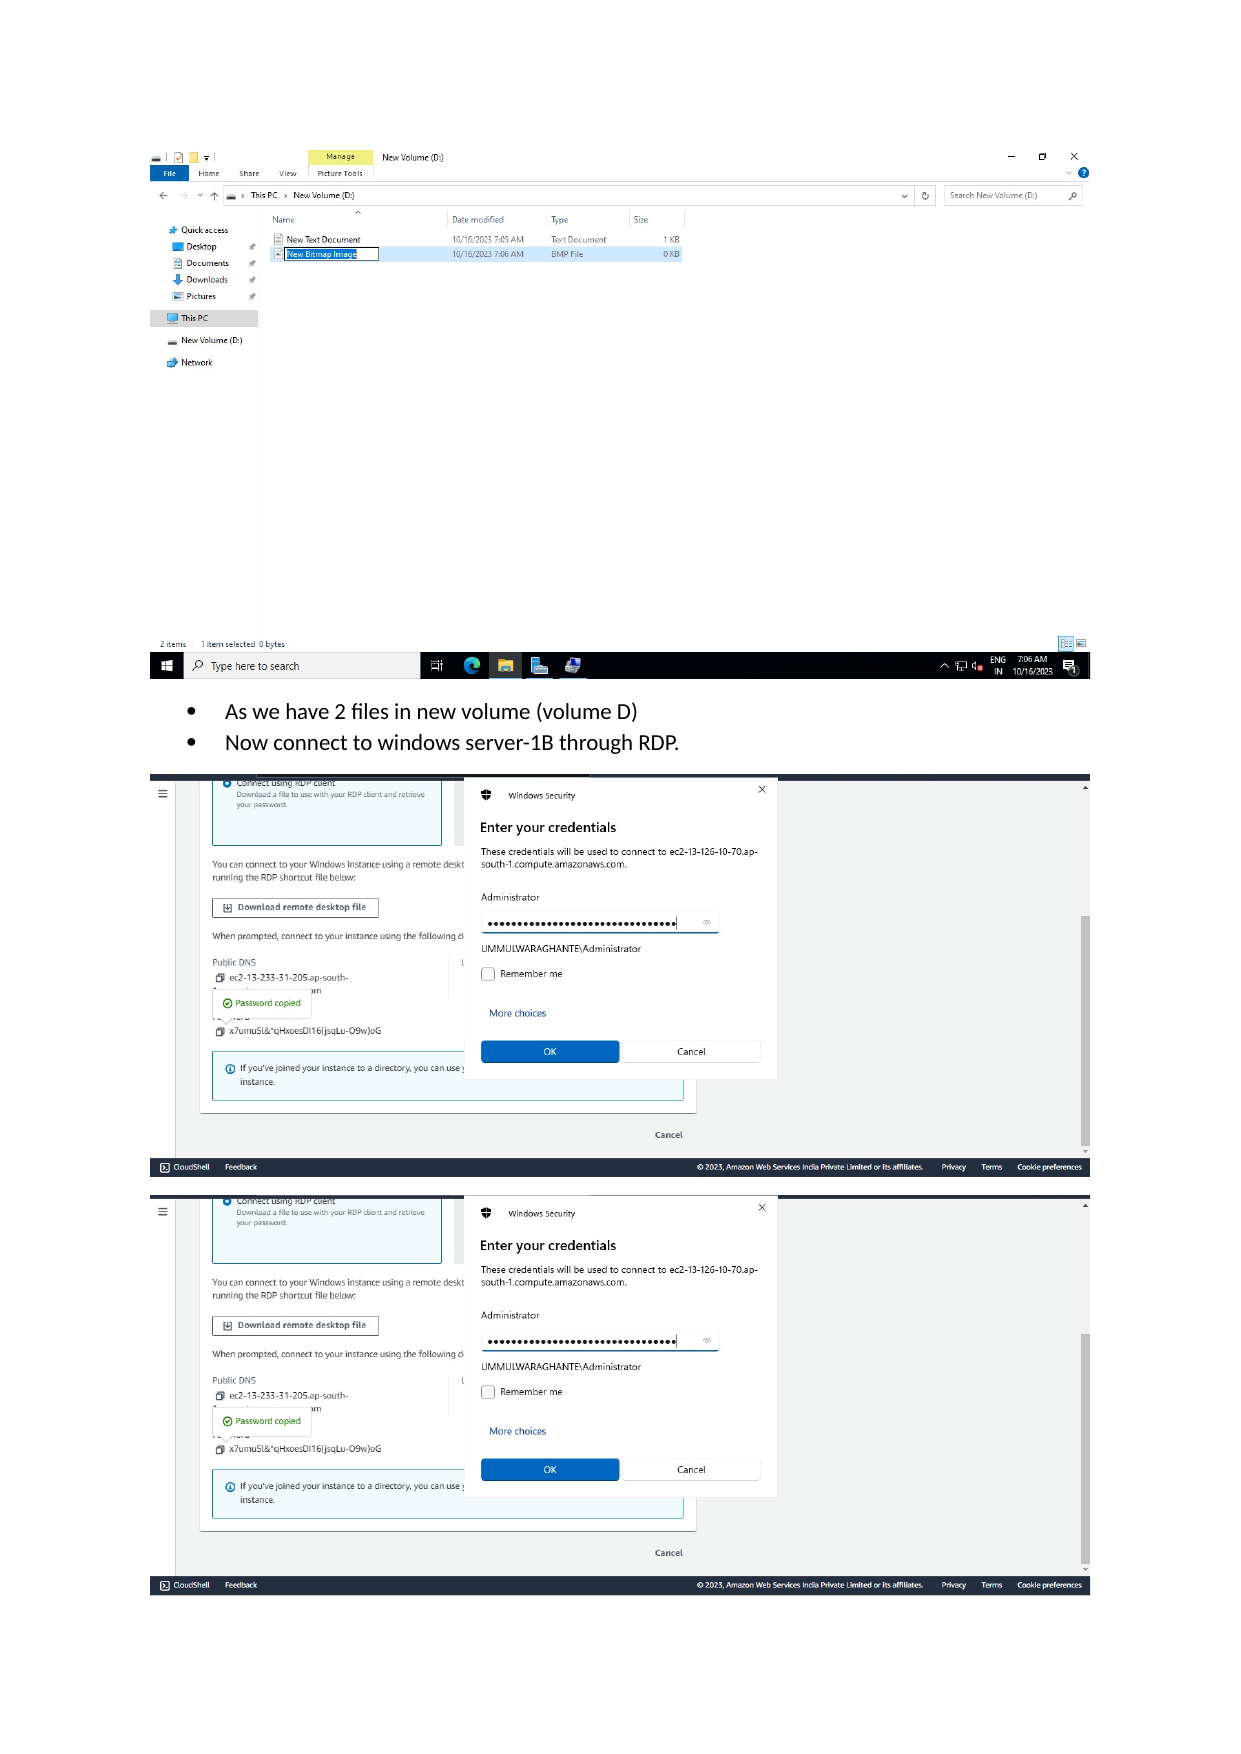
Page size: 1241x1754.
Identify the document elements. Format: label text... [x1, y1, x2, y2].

picture [150, 150, 1091, 679]
list Now connect to windows server-1B through RDP. [187, 728, 1090, 756]
picture [150, 774, 1090, 1177]
picture [150, 1195, 1091, 1596]
list As we have 2 files in new volume (volume D) [187, 697, 1090, 726]
